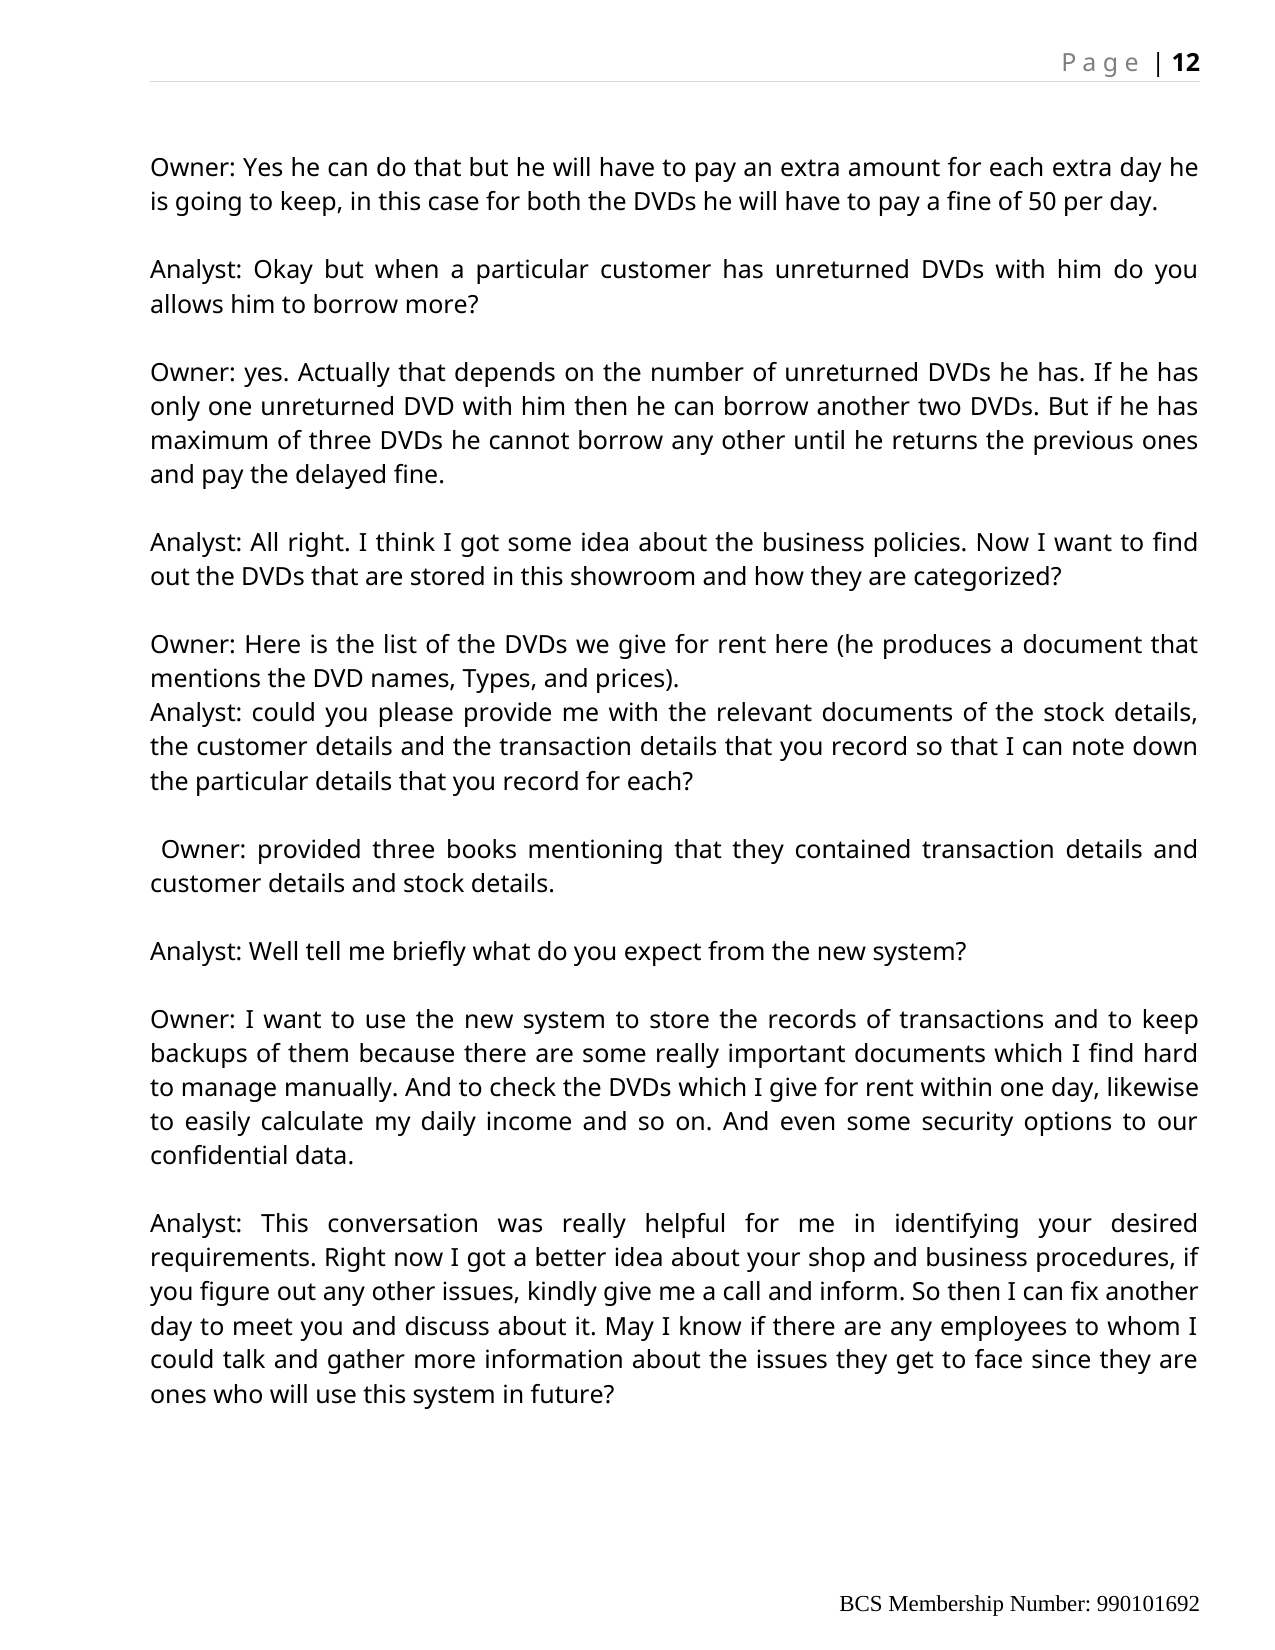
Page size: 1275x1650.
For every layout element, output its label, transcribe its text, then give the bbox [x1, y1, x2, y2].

text Owner: I want to use the new system to store the records of transactions and to keep backups of them because there are some really important documents which I find hard to manage manually. And to check the DVDs which I give for rent within one day, likewise to easily calculate my daily income and so on. And even some security options to our confidential data. [150, 1002, 1200, 1172]
text Analyst: Well tell me briefly what do you expect from the new system? [150, 933, 1200, 967]
text Owner: Yes he can do that but he will have to pay an extra amount for each extra day he is going to keep, in this case for both the DVDs he will have to pay a fine of 50 per day. [150, 150, 1200, 218]
text Analyst: could you please provide me with the relevant documents of the stock details, the customer details and the transaction details that you record so that I can note down the particular details that you record for each? [150, 695, 1200, 797]
text Owner: yes. Actually that depends on the number of unreturned DVDs he has. If he has only one unreturned DVD with him then he can borrow another two DVDs. But if he has maximum of three DVDs he cannot borrow any other until he returns the previous ones and pay the delayed fine. [150, 354, 1200, 491]
text Analyst: All right. I think I got some idea about the business policies. Now I want to find out the DVDs that are stored in this showroom and how they are categorized? [150, 525, 1200, 593]
text Owner: Here is the list of the DVDs we give for rent here (he produces a document that mentions the DVD names, Types, and prices). [150, 627, 1200, 695]
text Analyst: Okay but when a particular customer has unreturned DVDs with him do you allows him to borrow more? [150, 252, 1200, 320]
text Owner: provided three books mentioning that they contained transaction details and customer details and stock details. [150, 831, 1200, 899]
text Analyst: This conversation was really helpful for me in identifying your desired requirements. Right now I got a better idea about your shop and business procedures, if you figure out any other issues, kindly give me a call and inform. So then I can fix another day to meet you and discuss about it. May I know if there are any employees to whom I could talk and gather more information about the issues they get to face since they are ones who will use this system in future? [150, 1206, 1200, 1410]
